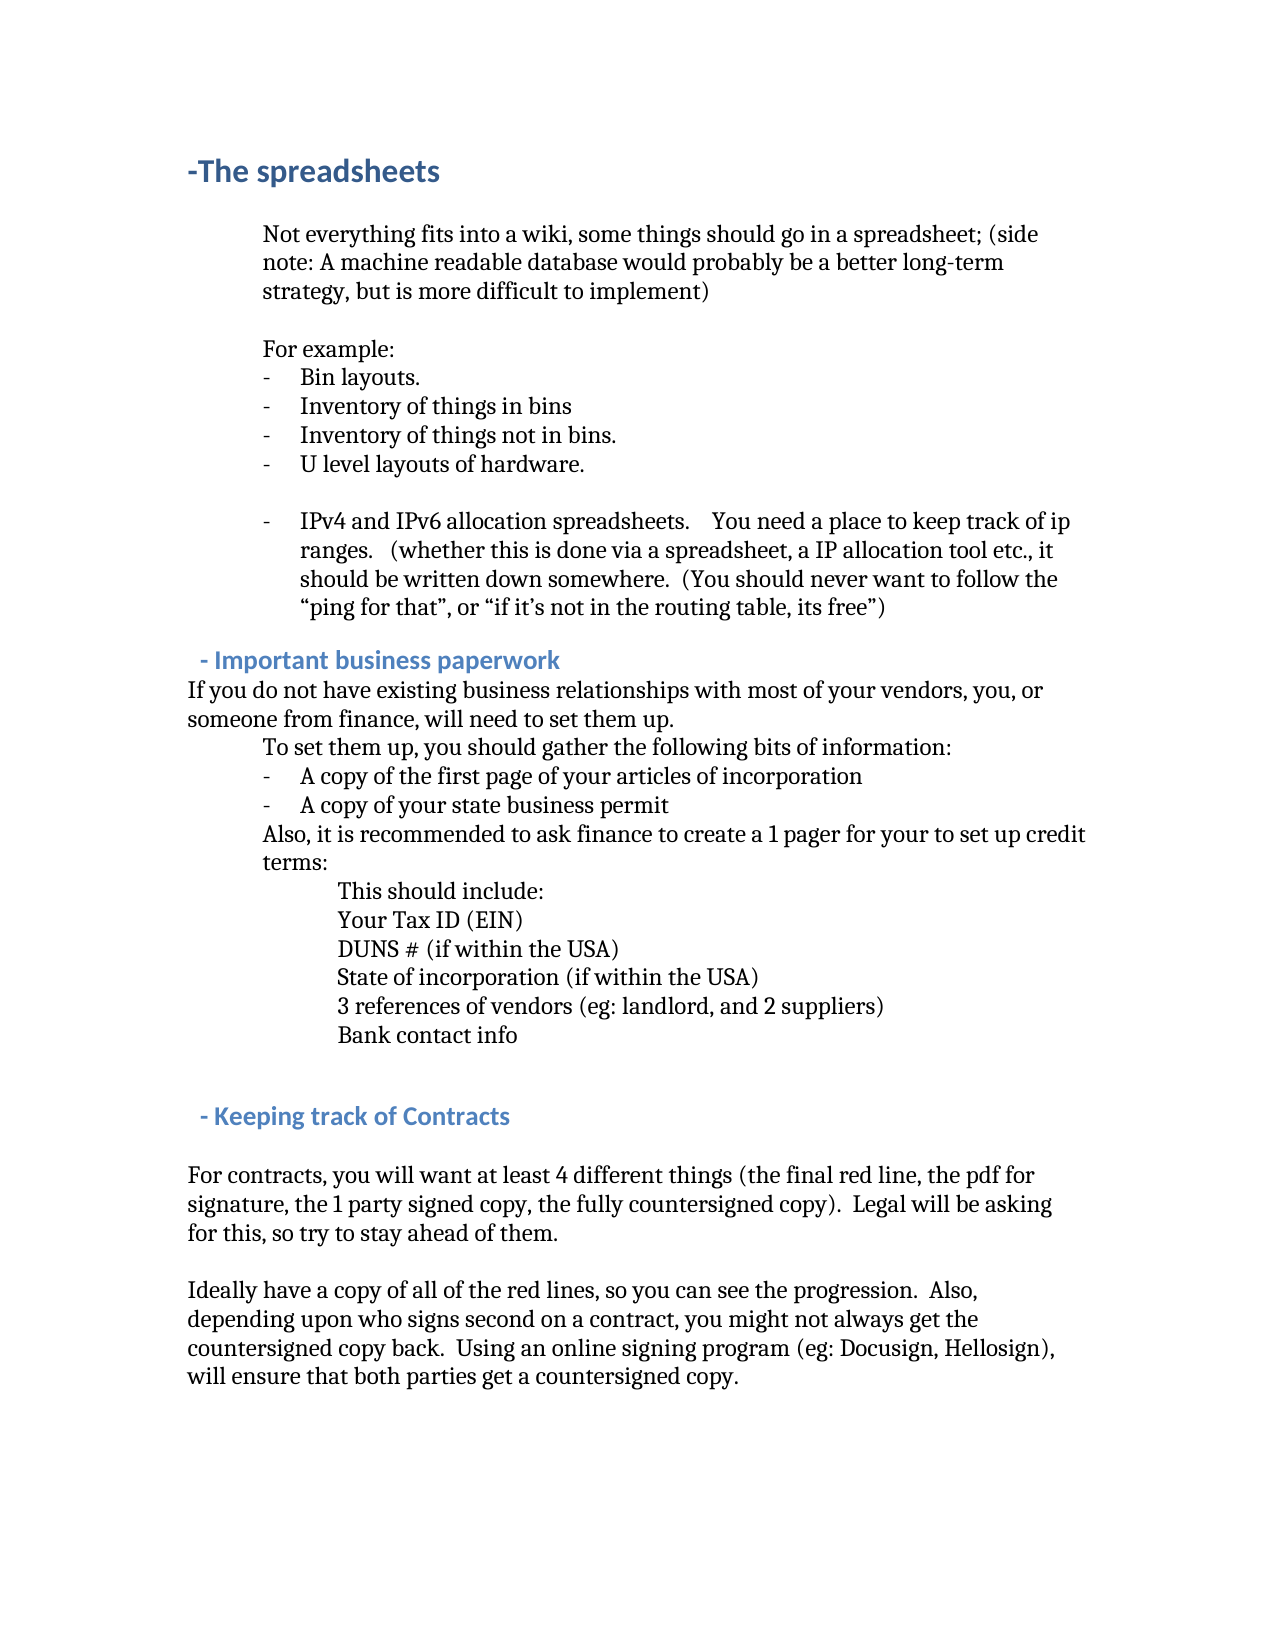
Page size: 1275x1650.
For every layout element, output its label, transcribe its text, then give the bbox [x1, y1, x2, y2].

text Not everything fits into a wiki, some things should go in a spreadsheet; (side note: A machine readable database would probably be a better long-term strategy, but is more difficult to implement) [262, 219, 1087, 306]
text Your Tax ID (EIN) [262, 906, 1087, 934]
subtitle - Important business paperwork [187, 643, 1087, 676]
text Bank contact info [262, 1021, 1087, 1049]
text This should include: [262, 877, 1087, 906]
text To set them up, you should gather the following bits of information: [187, 733, 1087, 762]
text DUNS # (if within the USA) [262, 934, 1087, 963]
list Inventory of things in bins [262, 392, 1087, 421]
text If you do not have existing business relationships with most of your vendors, you, or someone from finance, will need to set them up. [187, 676, 1087, 733]
text For example: [262, 334, 1087, 363]
list Inventory of things not in bins. [262, 421, 1087, 449]
text State of incorporation (if within the USA) [262, 963, 1087, 992]
text 3 references of vendors (eg: landlord, and 2 suppliers) [262, 992, 1087, 1021]
list U level layouts of hardware. [262, 449, 1087, 478]
text Ideally have a copy of all of the red lines, so you can see the progression. Also, depending upon who signs second on a contract, you might not always get the countersigned copy back. Using an online signing program (eg: Docusign, Hellosign), will ensure that both parties get a countersigned copy. [187, 1276, 1087, 1391]
subtitle - Keeping track of Contracts [187, 1099, 1087, 1132]
list A copy of your state business permit [262, 791, 1087, 819]
list Bin layouts. [262, 363, 1087, 392]
text Also, it is recommended to ask finance to create a 1 pager for your to set up credit terms: [262, 819, 1087, 877]
list A copy of the first page of your articles of incorporation [262, 762, 1087, 791]
text For contracts, you will want at least 4 different things (the final red line, the pdf for signature, the 1 party signed copy, the fully countersigned copy). Legal will be asking for this, so try to stay ahead of them. [187, 1161, 1087, 1247]
subtitle -The spreadsheets [187, 150, 1087, 191]
list IPv4 and IPv6 allocation spreadsheets. You need a place to keep track of ip ranges. (whether this is done via a spreadsheet, a IP allocation tool etc., it should be written down somewhere. (You should never want to follow the “ping for that”, or “if it’s not in the routing table, its free”) [262, 507, 1087, 622]
